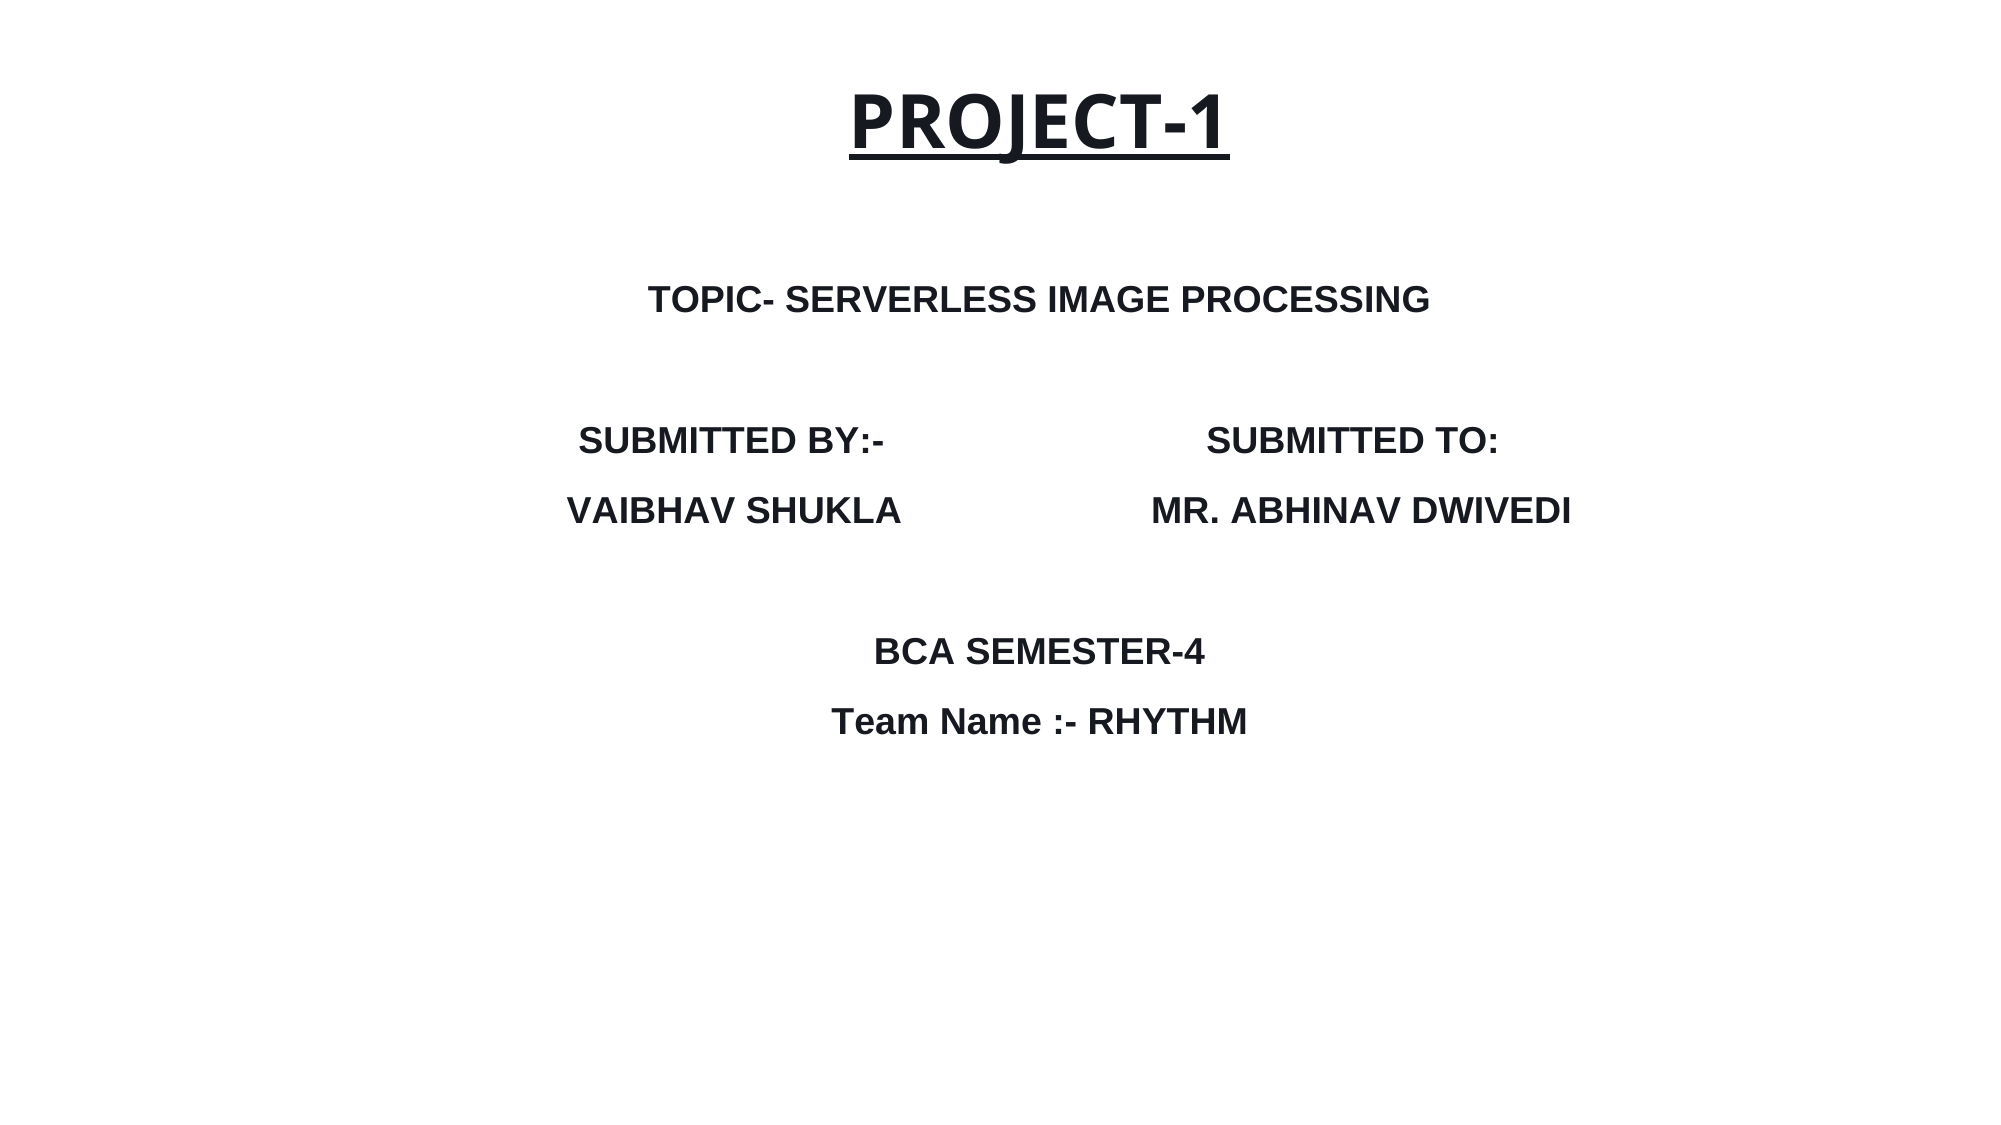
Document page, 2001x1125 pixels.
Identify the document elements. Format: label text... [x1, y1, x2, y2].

text BCA SEMESTER-4 [151, 629, 1928, 672]
text SUBMITTED BY:- SUBMITTED TO: [151, 418, 1928, 461]
text TOPIC- SERVERLESS IMAGE PROCESSING [151, 277, 1928, 320]
text Team Name :- RHYTHM [151, 699, 1928, 743]
text PROJECT-1 [151, 68, 1928, 171]
text VAIBHAV SHUKLA MR. ABHINAV DWIVEDI [151, 488, 1928, 531]
